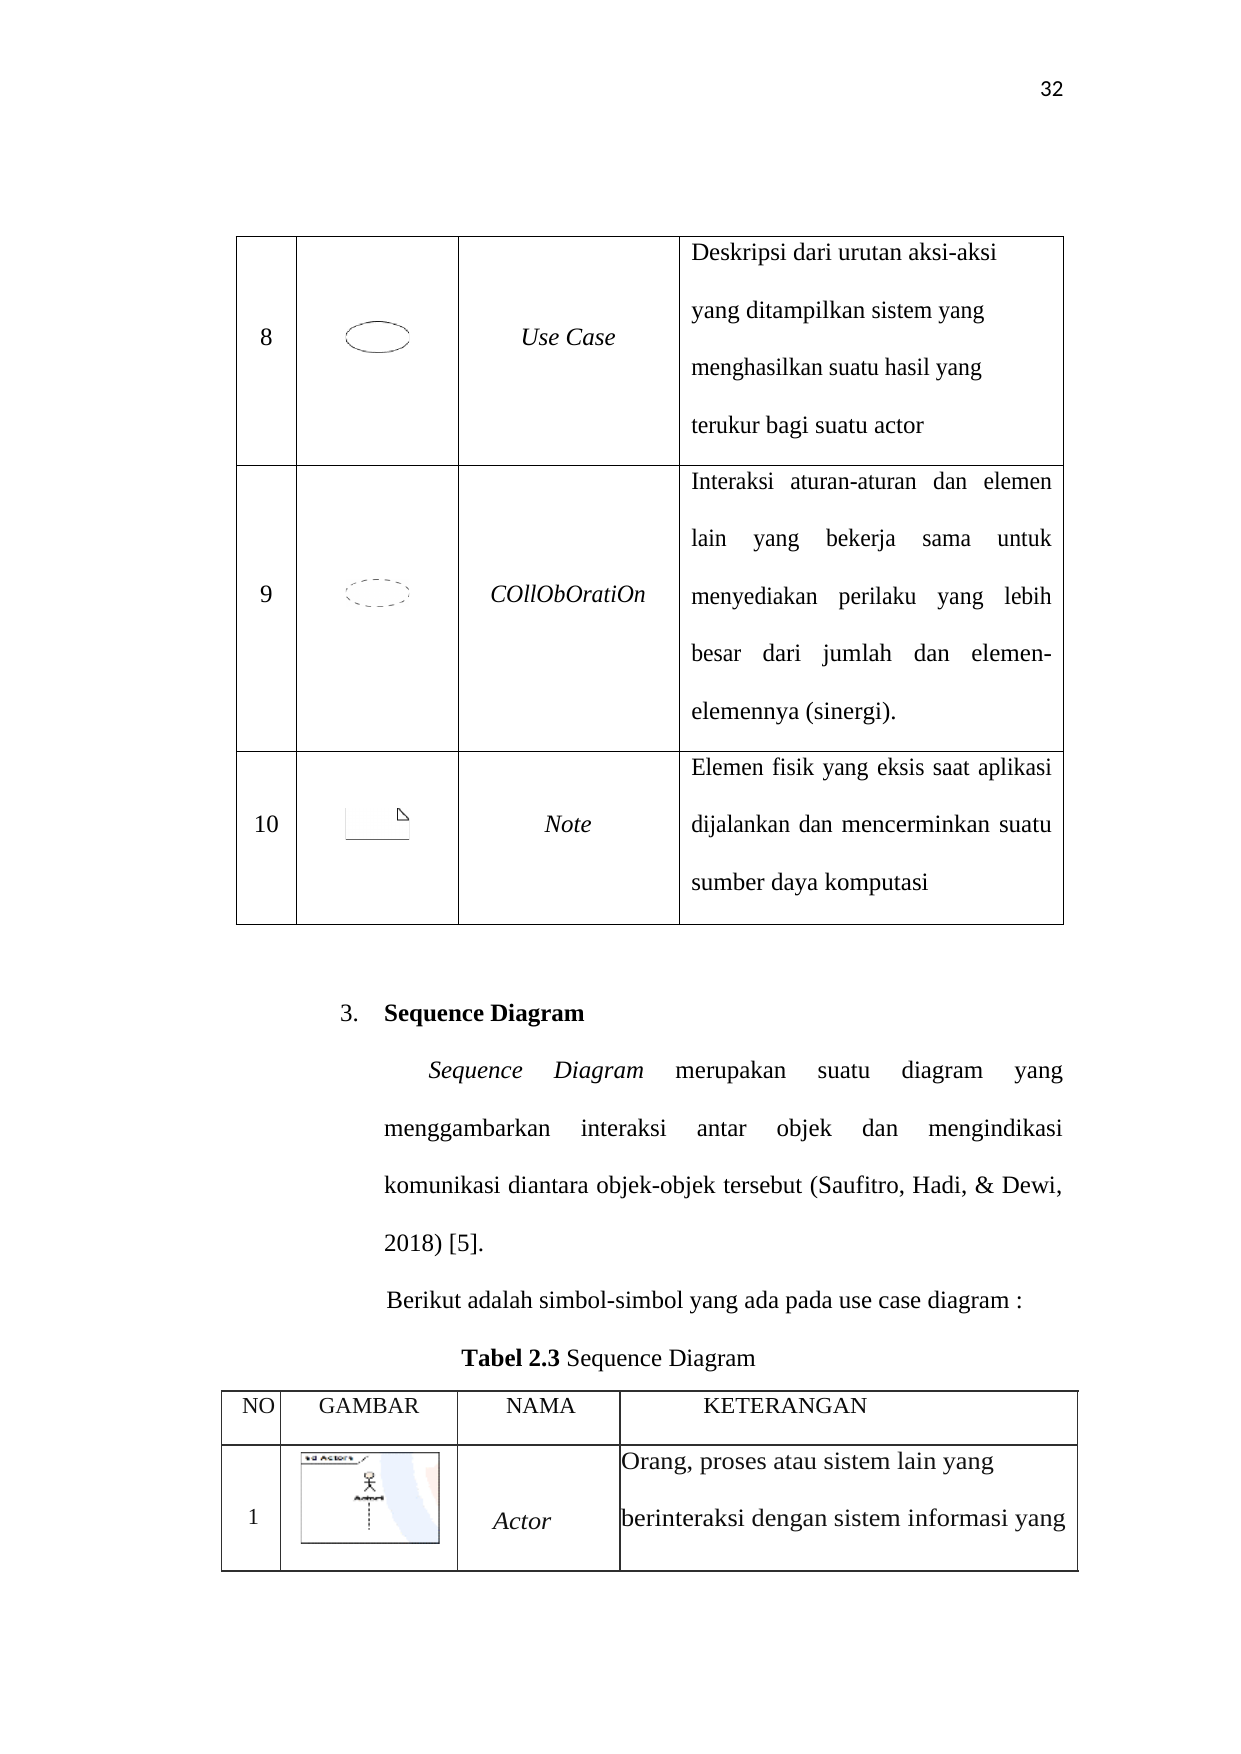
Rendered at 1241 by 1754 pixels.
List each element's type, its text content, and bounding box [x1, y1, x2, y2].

table_header NAMA [458, 1392, 619, 1444]
table_cell COllObOratiOn [459, 466, 679, 751]
table_cell Elemen fisik yang eksis saat aplikasi dijalankan dan mencerminkan suatu sumber daya komputasi [680, 752, 1063, 924]
table_cell Actor [458, 1446, 619, 1570]
text Tabel 2.3 Sequence Diagram [386, 1343, 1063, 1372]
table_header NO [222, 1392, 280, 1444]
list Sequence Diagram [340, 998, 1063, 1027]
table_cell [297, 752, 458, 924]
table_cell [297, 466, 458, 751]
picture [300, 1452, 440, 1544]
table_cell Use Case [459, 237, 679, 465]
table_cell Interaksi aturan-aturan dan elemen lain yang bekerja sama untuk menyediakan perilaku yang lebih besar dari jumlah dan elemen-elemennya (sinergi). [680, 466, 1063, 751]
text Berikut adalah simbol-simbol yang ada pada use case diagram : [311, 1286, 1063, 1314]
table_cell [621, 1446, 1077, 1570]
table_cell [281, 1446, 457, 1570]
table_cell Note [459, 752, 679, 924]
picture [345, 579, 410, 607]
picture [345, 321, 410, 353]
table_header GAMBAR [281, 1392, 457, 1444]
table_cell 1 [222, 1446, 280, 1570]
subtitle Sequence Diagram merupakan suatu diagram yang menggambarkan interaksi antar objek dan mengindikasi komunikasi diantara objek-objek tersebut (Saufitro, Hadi, & Dewi, 2018) [5]. [384, 1056, 1063, 1257]
table_cell Deskripsi dari urutan aksi-aksi yang ditampilkan sistem yang menghasilkan suatu hasil yang terukur bagi suatu actor [680, 237, 1063, 465]
table_header KETERANGAN [621, 1392, 1077, 1444]
picture [345, 808, 410, 840]
table_cell 9 [237, 466, 296, 751]
table_cell 8 [237, 237, 296, 465]
table_cell 10 [237, 752, 296, 924]
table_cell [297, 237, 458, 465]
